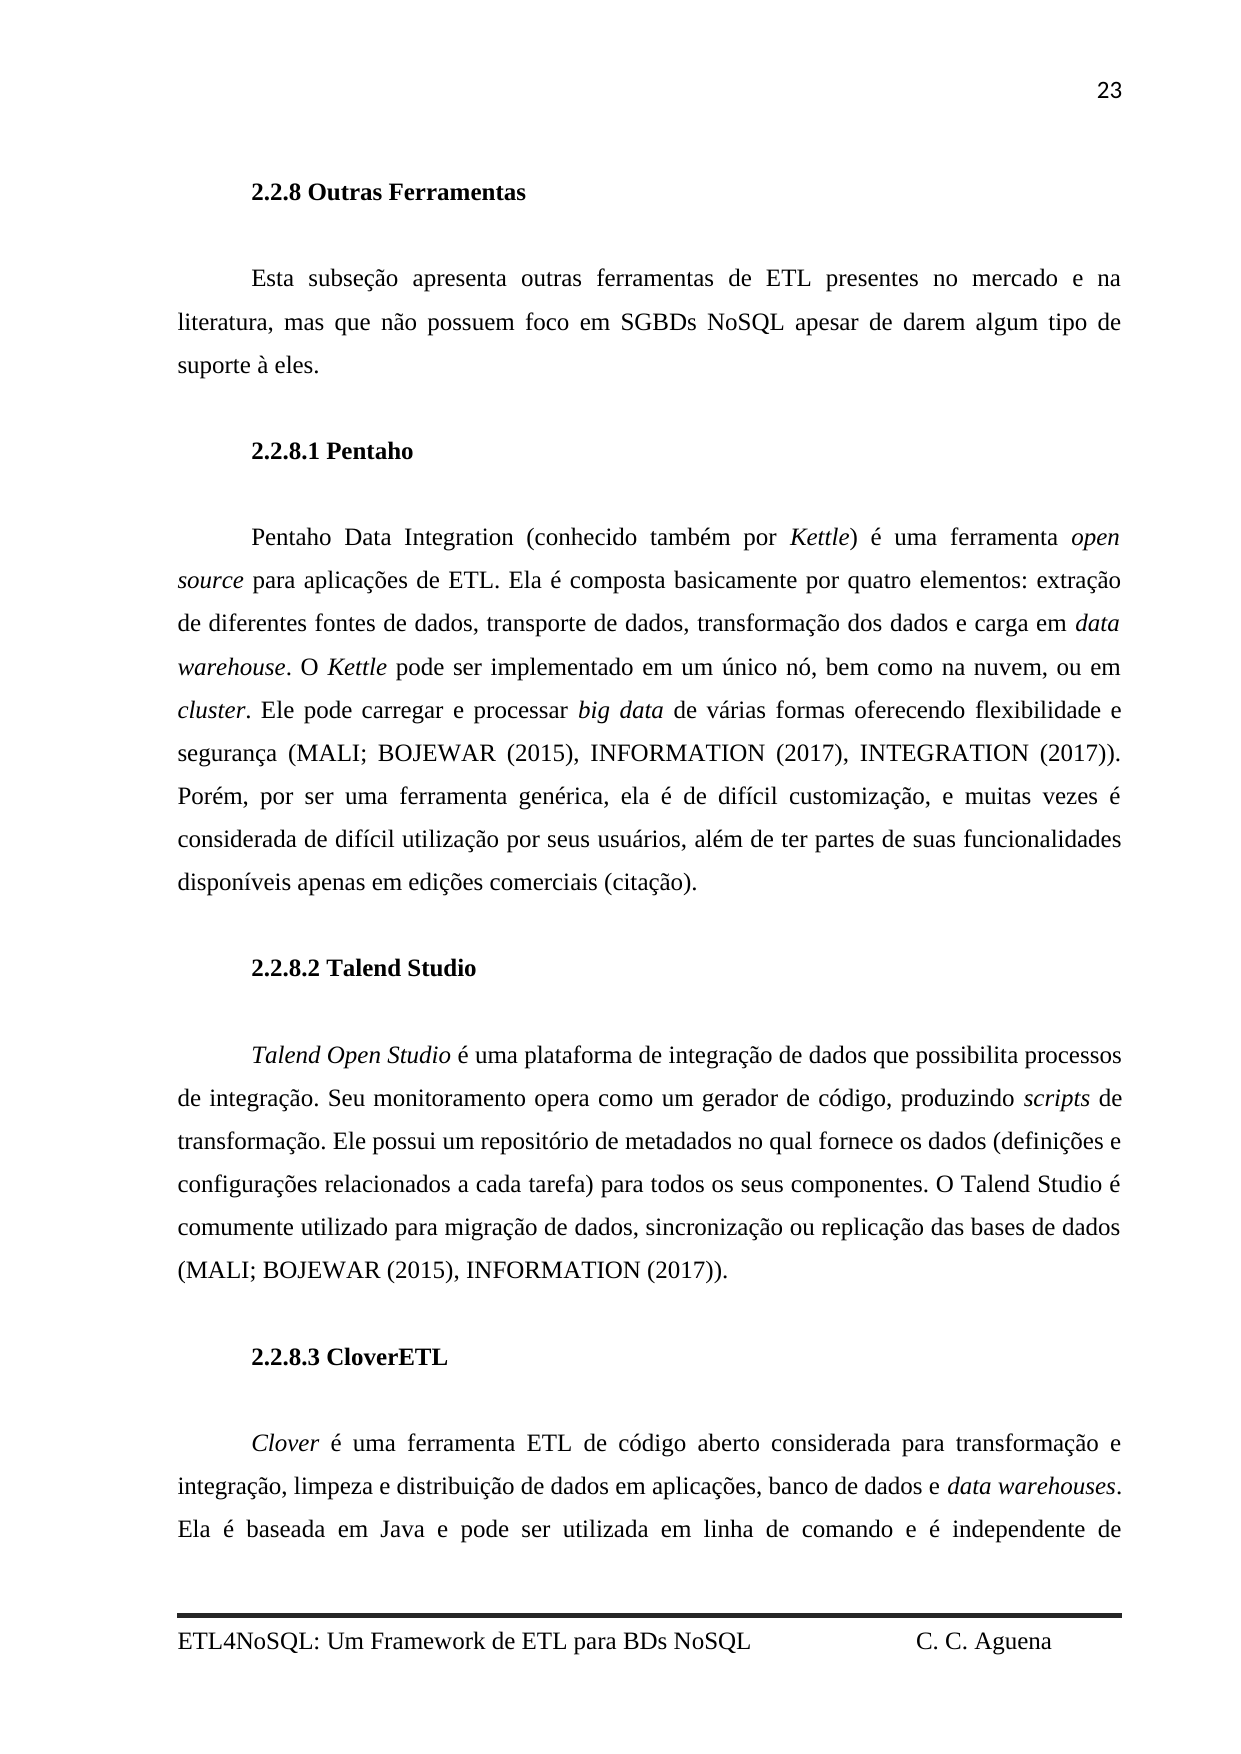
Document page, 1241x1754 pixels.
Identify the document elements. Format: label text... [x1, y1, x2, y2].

text 2.2.8.1 Pentaho [177, 436, 1122, 465]
text 2.2.8.3 CloverETL [177, 1342, 1122, 1370]
text Pentaho Data Integration (conhecido também por Kettle) é uma ferramenta open source para aplicações de ETL. Ela é composta basicamente por quatro elementos: extração de diferentes fontes de dados, transporte de dados, transformação dos dados e carga em data warehouse. O Kettle pode ser implementado em um único nó, bem como na nuvem, ou em cluster. Ele pode carregar e processar big data de várias formas oferecendo flexibilidade e segurança (MALI; BOJEWAR (2015), INFORMATION (2017), INTEGRATION (2017)). Porém, por ser uma ferramenta genérica, ela é de difícil customização, e muitas vezes é considerada de difícil utilização por seus usuários, além de ter partes de suas funcionalidades disponíveis apenas em edições comerciais (citação). [177, 522, 1122, 896]
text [177, 1428, 1122, 1543]
text Esta subseção apresenta outras ferramentas de ETL presentes no mercado e na literatura, mas que não possuem foco em SGBDs NoSQL apesar de darem algum tipo de suporte à eles. [177, 263, 1122, 378]
text 2.2.8 Outras Ferramentas [177, 177, 1122, 206]
text 2.2.8.2 Talend Studio [177, 953, 1122, 982]
text Talend Open Studio é uma plataforma de integração de dados que possibilita processos de integração. Seu monitoramento opera como um gerador de código, produzindo scripts de transformação. Ele possui um repositório de metadados no qual fornece os dados (definições e configurações relacionados a cada tarefa) para todos os seus componentes. O Talend Studio é comumente utilizado para migração de dados, sincronização ou replicação das bases de dados (MALI; BOJEWAR (2015), INFORMATION (2017)). [177, 1040, 1122, 1284]
